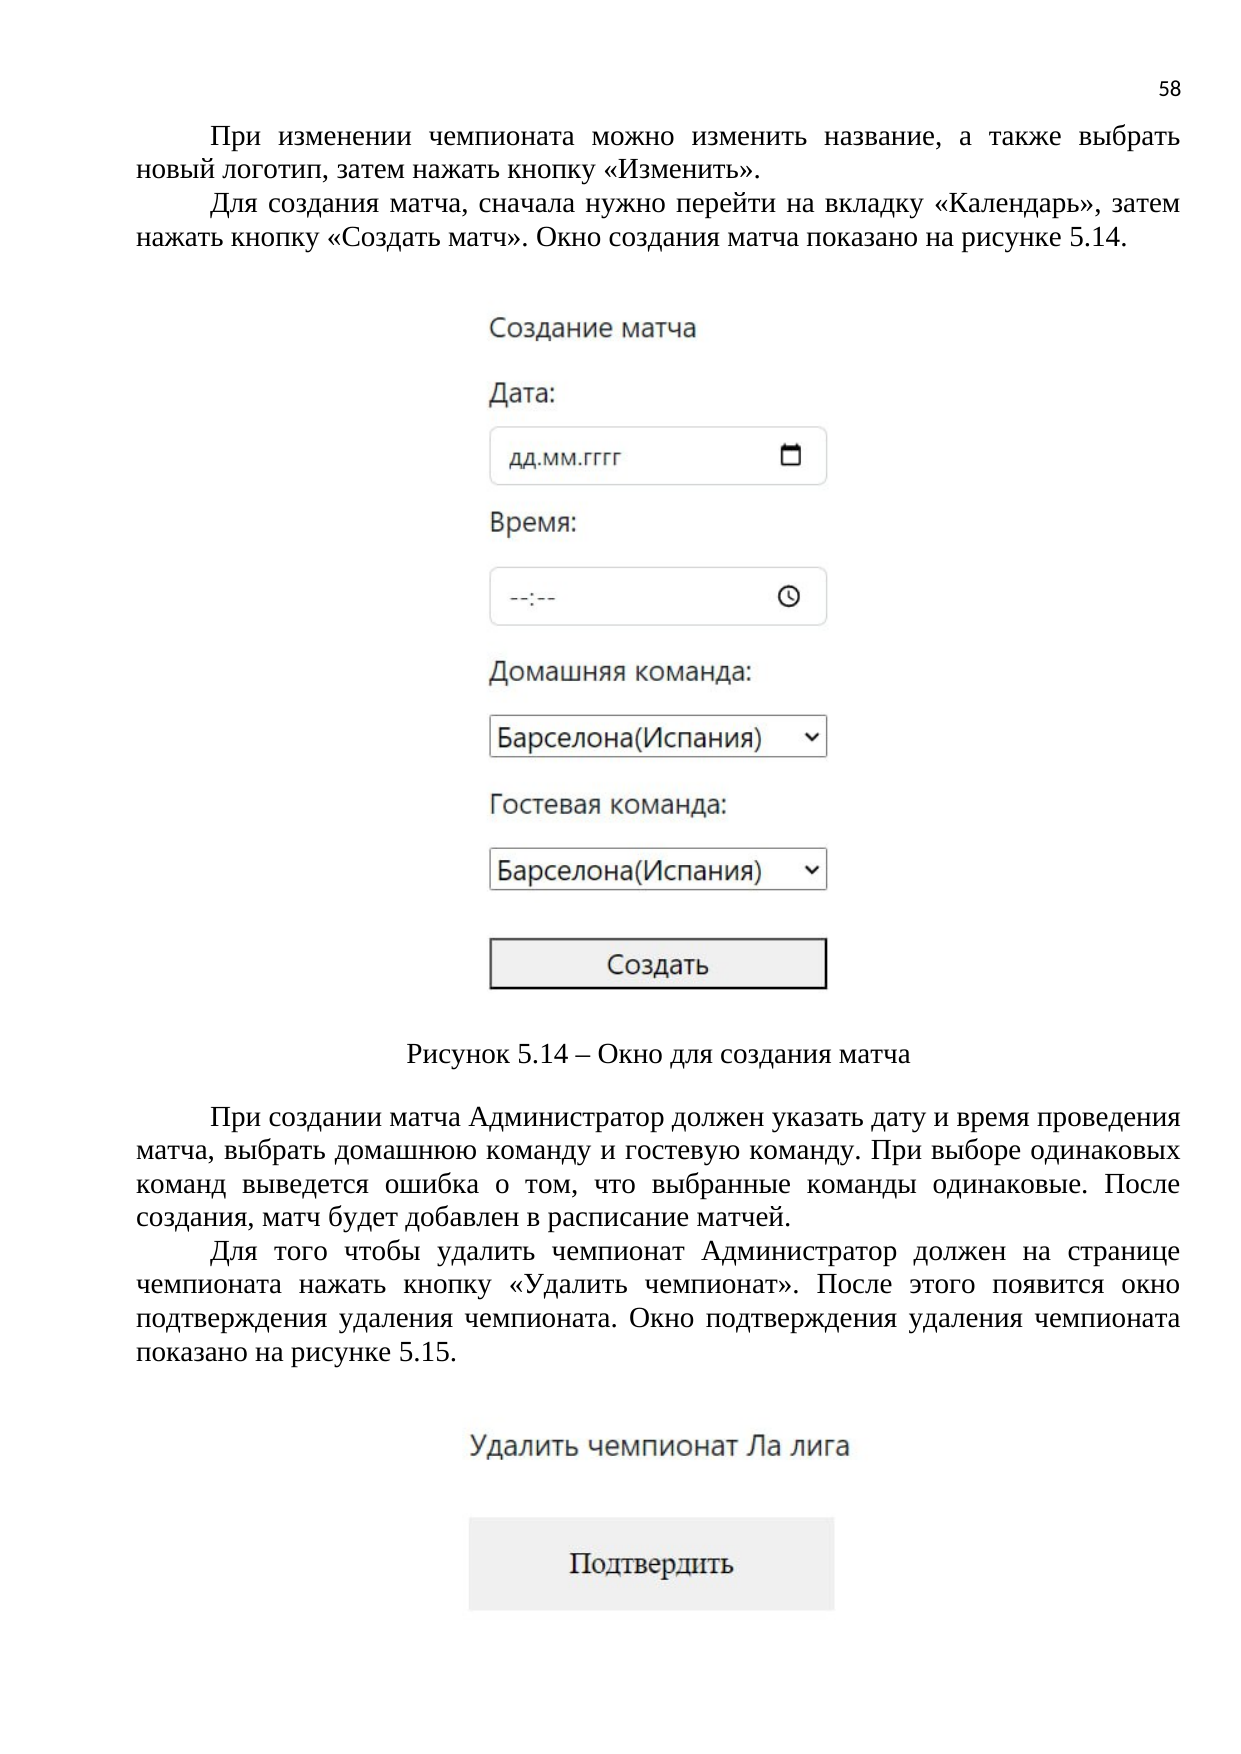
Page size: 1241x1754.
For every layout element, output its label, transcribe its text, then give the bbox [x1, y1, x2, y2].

text При создании матча Администратор должен указать дату и время проведения матча, выбрать домашнюю команду и гостевую команду. При выборе одинаковых команд выведется ошибка о том, что выбранные команды одинаковые. После создания, матч будет добавлен в расписание матчей. [136, 1099, 1181, 1233]
text Для создания матча, сначала нужно перейти на вкладку «Календарь», затем нажать кнопку «Создать матч». Окно создания матча показано на рисунке 5.14. [136, 185, 1181, 252]
text Рисунок 5.14 – Окно для создания матча [136, 1036, 1181, 1070]
text Для того чтобы удалить чемпионат Администратор должен на странице чемпионата нажать кнопку «Удалить чемпионат». После этого появится окно подтверждения удаления чемпионата. Окно подтверждения удаления чемпионата показано на рисунке 5.15. [136, 1233, 1181, 1367]
picture [467, 281, 850, 1012]
text При изменении чемпионата можно изменить название, а также выбрать новый логотип, затем нажать кнопку «Изменить». [136, 118, 1181, 185]
picture [441, 1396, 876, 1660]
